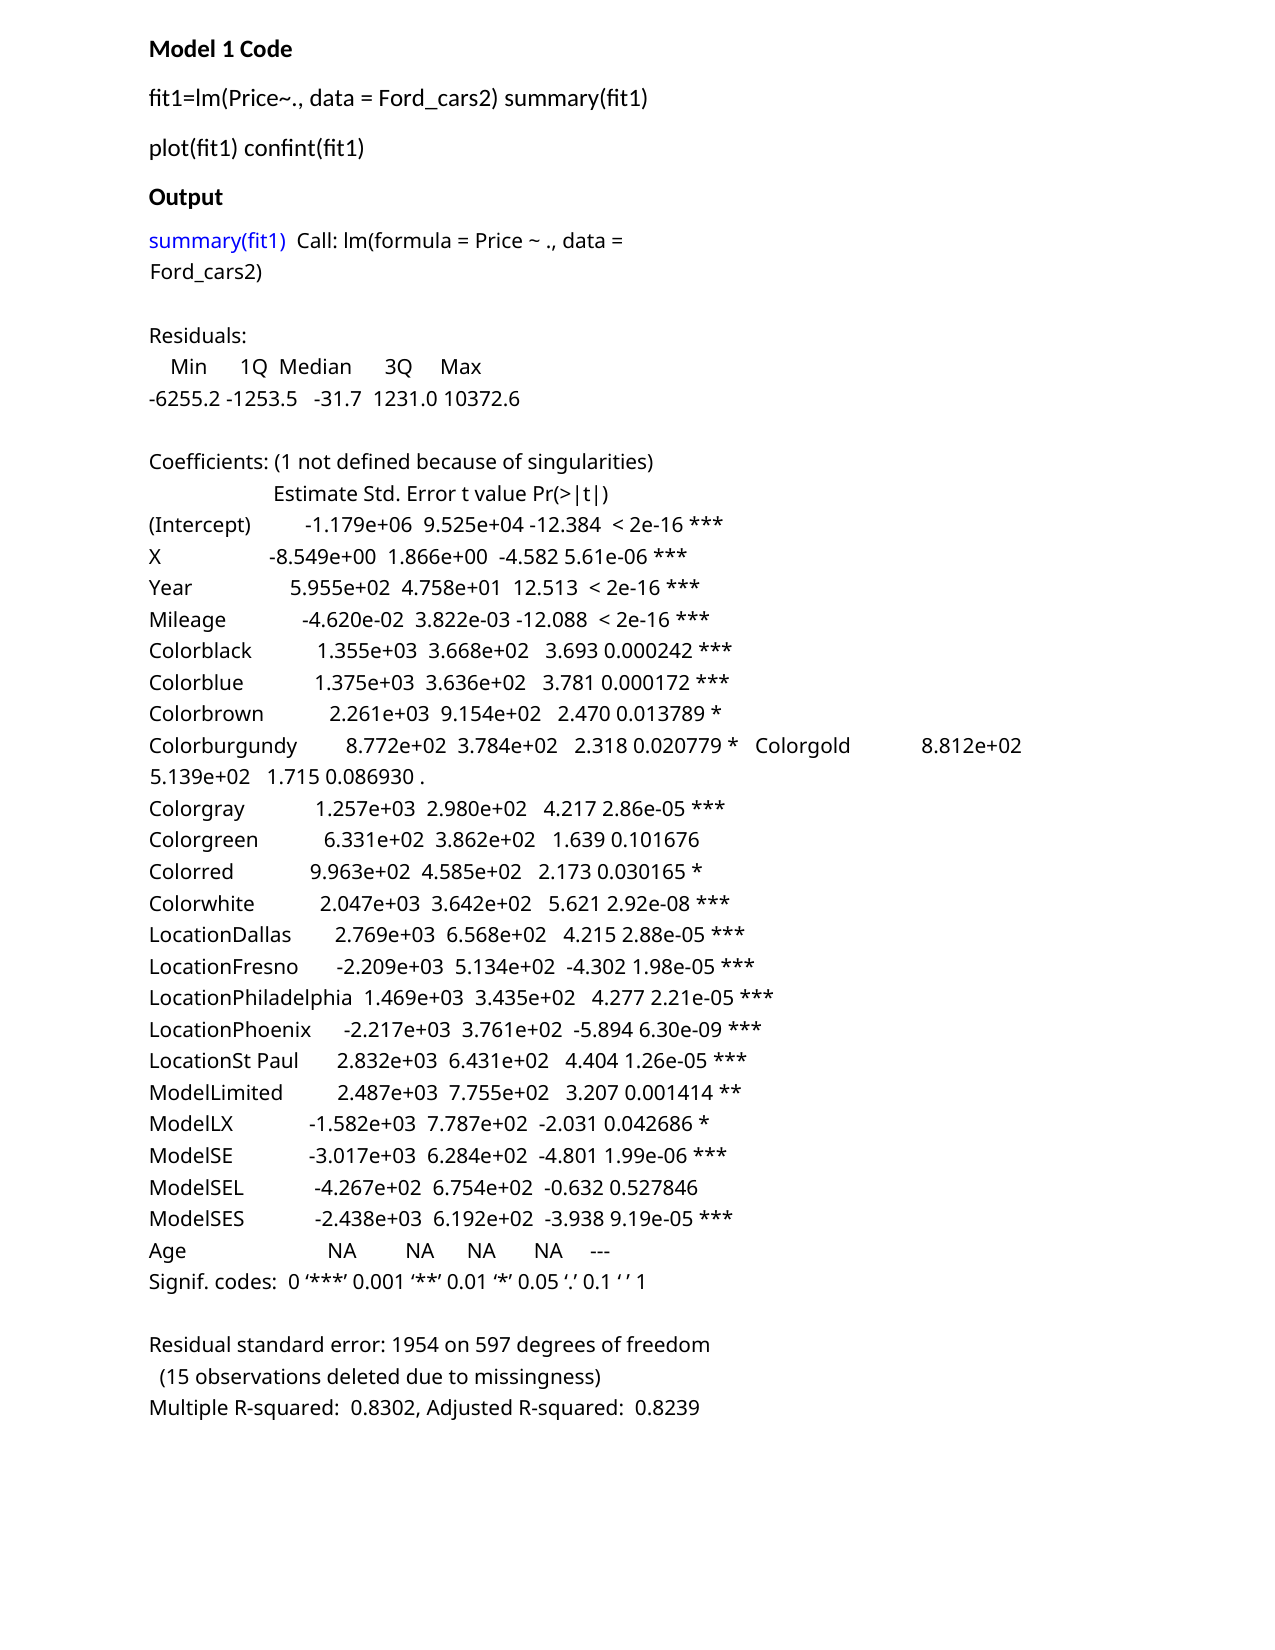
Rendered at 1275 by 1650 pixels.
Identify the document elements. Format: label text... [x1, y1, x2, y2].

text LocationPhiladelphia 1.469e+03 3.435e+02 4.277 2.21e-05 *** [148, 983, 1123, 1012]
text Model 1 Code [148, 33, 294, 63]
text Min 1Q Median 3Q Max [148, 352, 1123, 381]
text Colorwhite 2.047e+03 3.642e+02 5.621 2.92e-08 *** [148, 889, 1123, 917]
text Colorbrown 2.261e+03 9.154e+02 2.470 0.013789 * [148, 699, 1123, 728]
text (15 observations deleted due to missingness) [148, 1362, 1123, 1390]
text Residuals: [148, 321, 1123, 349]
text summary(fit1) Call: lm(formula = Price ~ ., data = Ford_cars2) [148, 226, 677, 286]
text Output [148, 181, 294, 212]
text Age NA NA NA NA --- [148, 1236, 991, 1264]
text Year 5.955e+02 4.758e+01 12.513 < 2e-16 *** [148, 573, 1123, 602]
text ModelSE -3.017e+03 6.284e+02 -4.801 1.99e-06 *** [148, 1141, 1123, 1169]
text LocationDallas 2.769e+03 6.568e+02 4.215 2.88e-05 *** [148, 920, 1123, 949]
text X -8.549e+00 1.866e+00 -4.582 5.61e-06 *** [148, 542, 1123, 570]
text Signif. codes: 0 ‘***’ 0.001 ‘**’ 0.01 ‘*’ 0.05 ‘.’ 0.1 ‘ ’ 1 [148, 1267, 1123, 1296]
text LocationPhoenix -2.217e+03 3.761e+02 -5.894 6.30e-09 *** [148, 1015, 1123, 1043]
text plot(fit1) confint(fit1) [148, 132, 367, 162]
text Colorred 9.963e+02 4.585e+02 2.173 0.030165 * [148, 857, 1123, 886]
text Colorblue 1.375e+03 3.636e+02 3.781 0.000172 *** [148, 668, 1123, 696]
text Mileage -4.620e-02 3.822e-03 -12.088 < 2e-16 *** [148, 605, 1123, 633]
text ModelLX -1.582e+03 7.787e+02 -2.031 0.042686 * [148, 1109, 1123, 1138]
text ModelLimited 2.487e+03 7.755e+02 3.207 0.001414 ** [148, 1078, 1123, 1106]
text Multiple R-squared: 0.8302, Adjusted R-squared: 0.8239 [148, 1393, 1123, 1422]
text Estimate Std. Error t value Pr(>|t|) [148, 479, 1123, 507]
text (Intercept) -1.179e+06 9.525e+04 -12.384 < 2e-16 *** [148, 510, 1123, 539]
text LocationSt Paul 2.832e+03 6.431e+02 4.404 1.26e-05 *** [148, 1046, 1123, 1075]
text ModelSEL -4.267e+02 6.754e+02 -0.632 0.527846 [148, 1173, 1123, 1201]
text fit1=lm(Price~., data = Ford_cars2) summary(fit1) [148, 82, 651, 113]
text Colorgray 1.257e+03 2.980e+02 4.217 2.86e-05 *** [148, 794, 1123, 822]
text Colorblack 1.355e+03 3.668e+02 3.693 0.000242 *** [148, 636, 1123, 665]
text -6255.2 -1253.5 -31.7 1231.0 10372.6 [148, 384, 1123, 412]
text Colorgreen 6.331e+02 3.862e+02 1.639 0.101676 [148, 826, 1123, 854]
text Coefficients: (1 not defined because of singularities) [148, 447, 1123, 476]
text Colorburgundy 8.772e+02 3.784e+02 2.318 0.020779 * Colorgold 8.812e+02 5.139e+02 1.715 0.086930 . [148, 731, 1066, 791]
text ModelSES -2.438e+03 6.192e+02 -3.938 9.19e-05 *** [148, 1204, 1123, 1233]
text LocationFresno -2.209e+03 5.134e+02 -4.302 1.98e-05 *** [148, 952, 1123, 980]
text Residual standard error: 1954 on 597 degrees of freedom [148, 1330, 1123, 1359]
